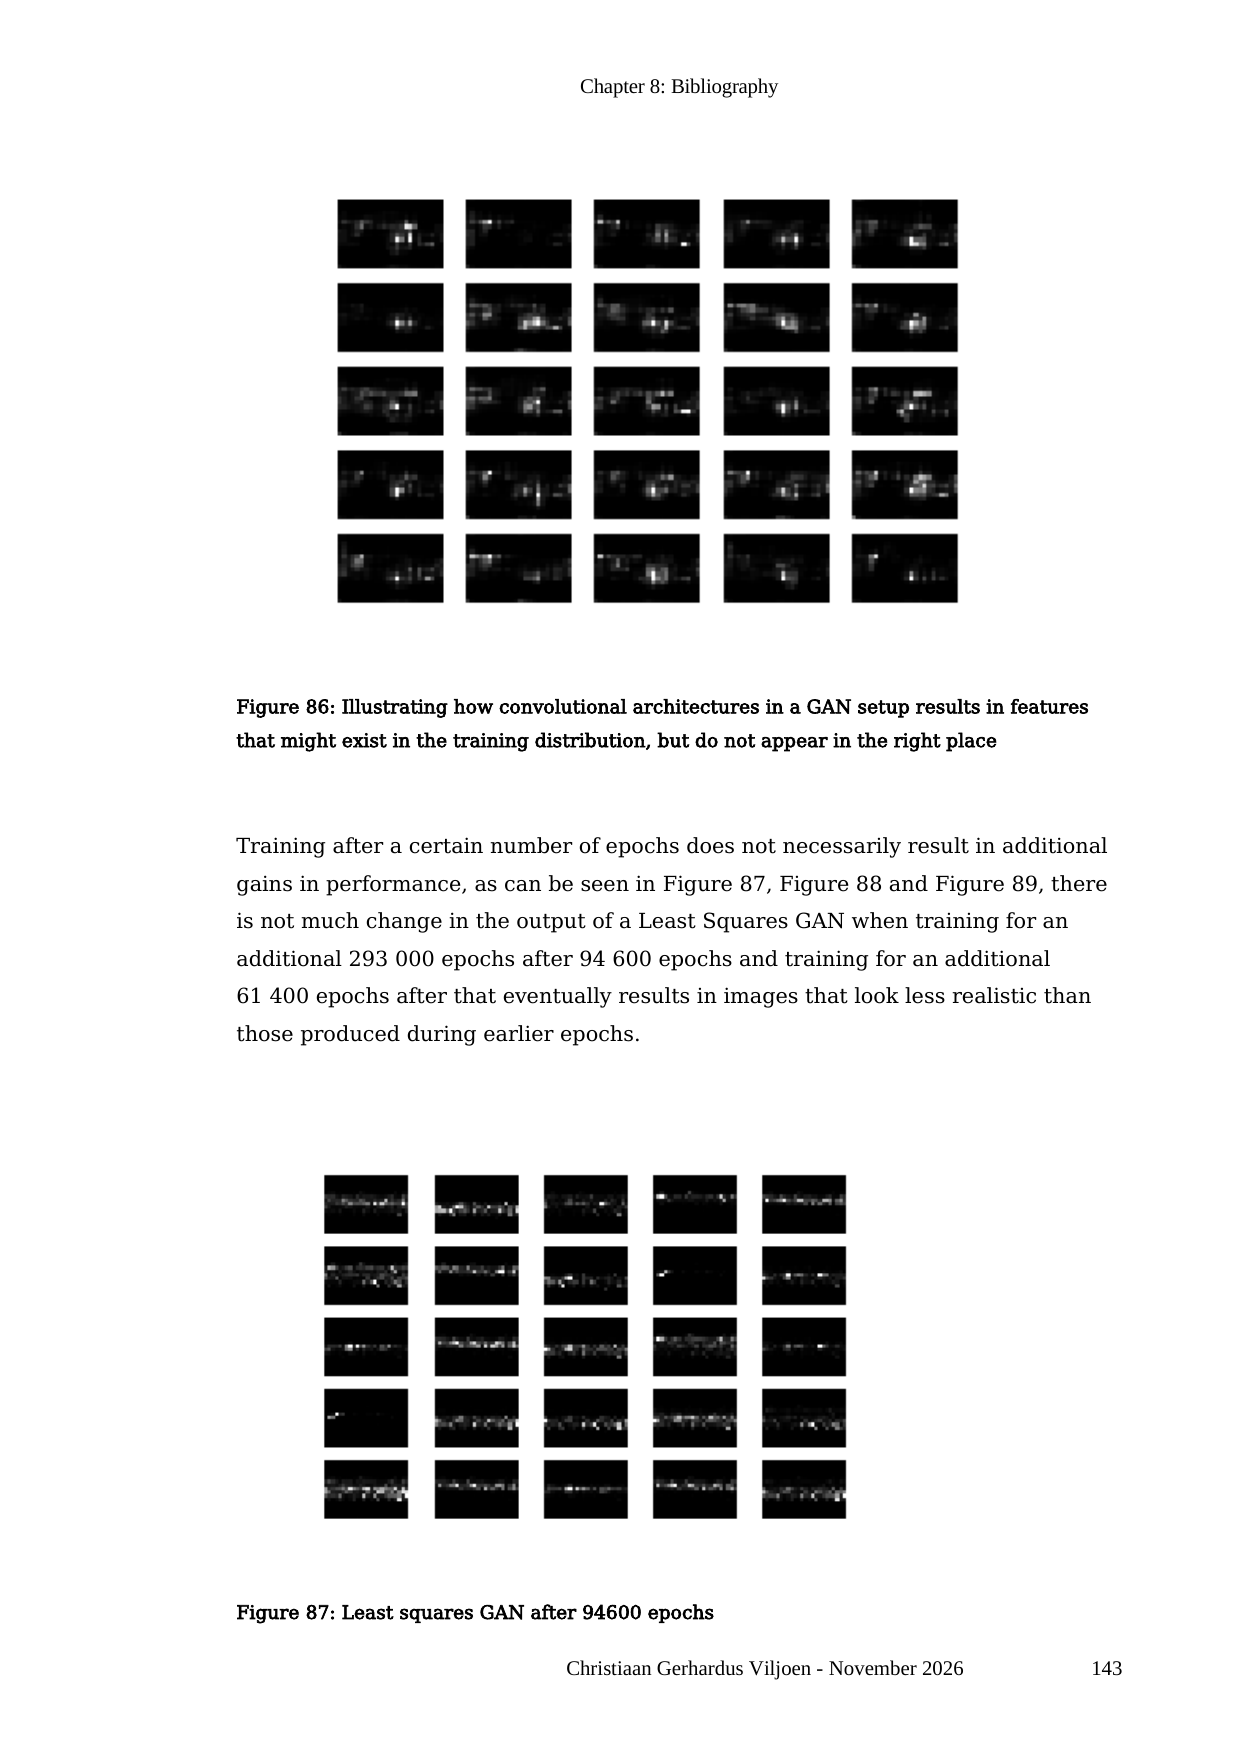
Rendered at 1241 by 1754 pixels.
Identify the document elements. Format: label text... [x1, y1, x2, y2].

picture [236, 1120, 919, 1576]
picture [236, 135, 1038, 670]
